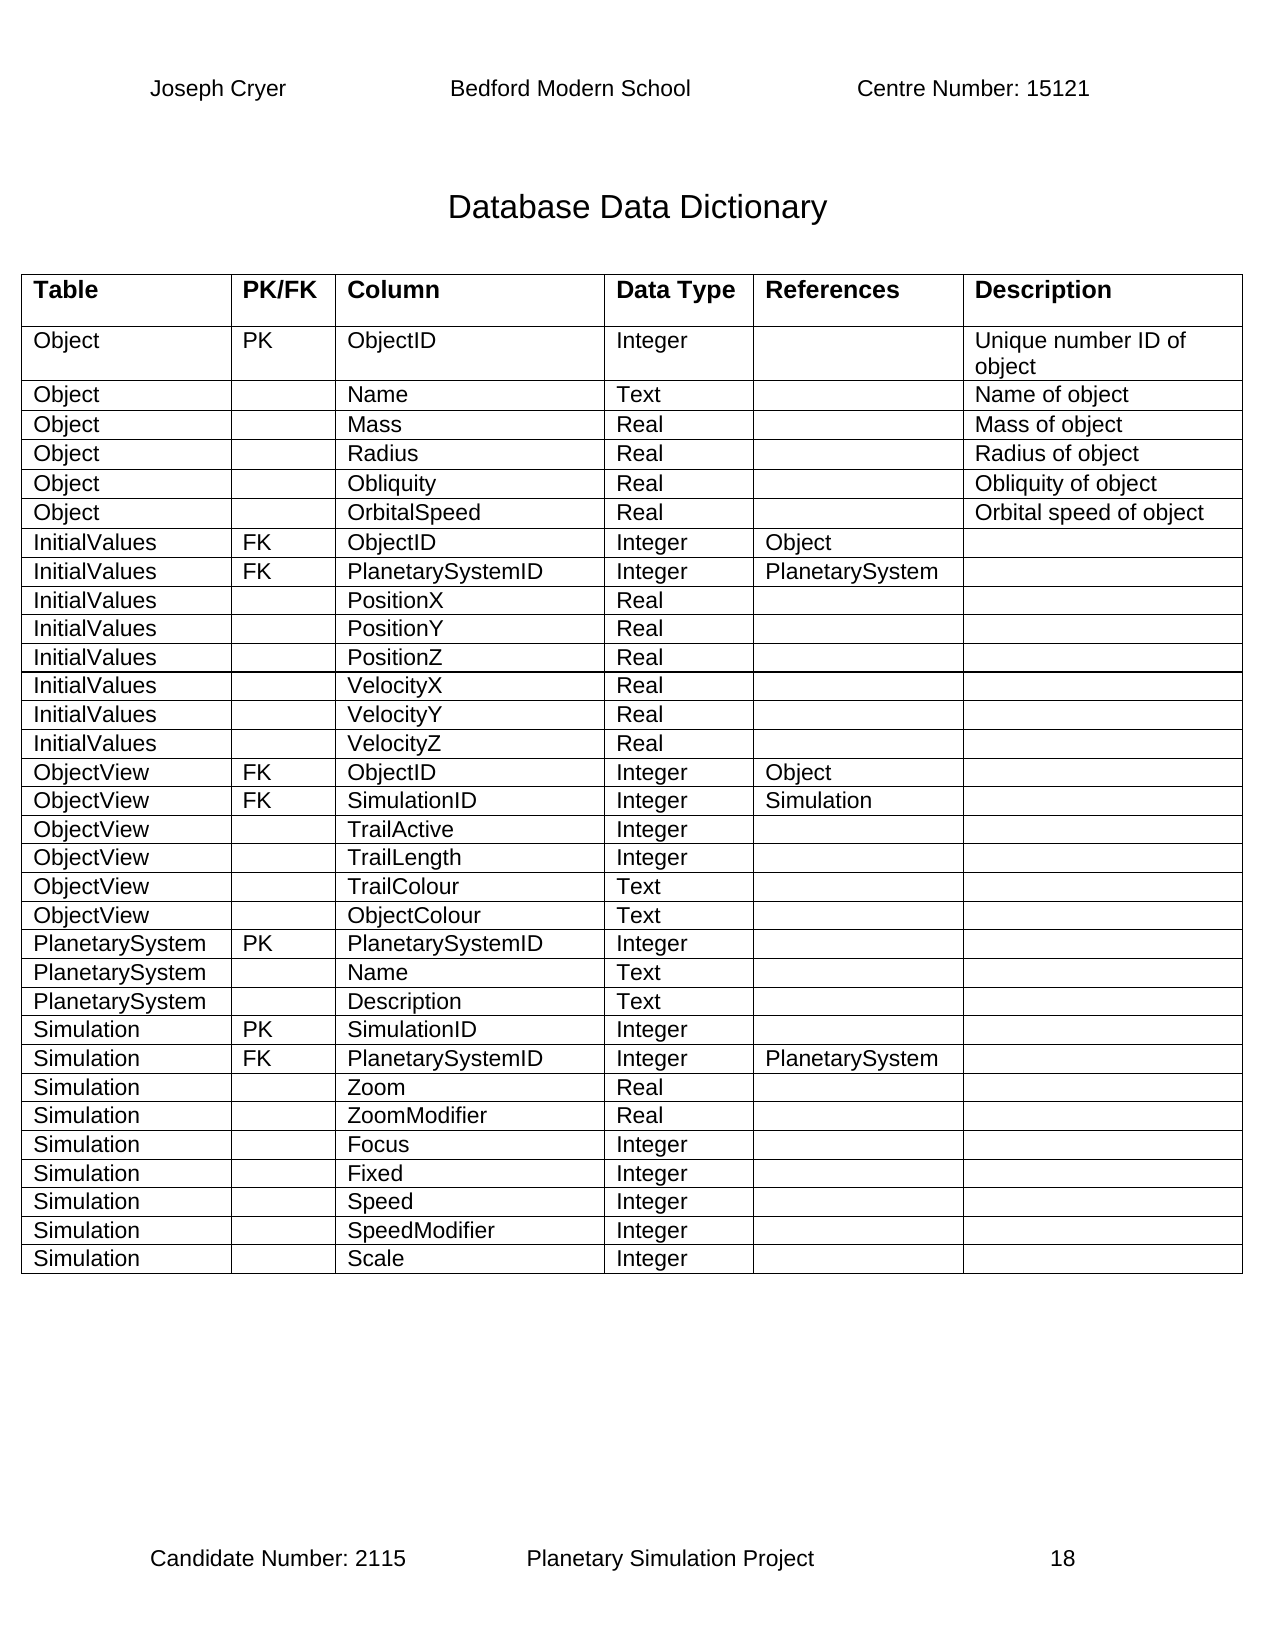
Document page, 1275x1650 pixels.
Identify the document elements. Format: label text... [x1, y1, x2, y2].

table_cell [232, 673, 335, 700]
table_cell PlanetarySystemID [336, 1045, 604, 1072]
table_cell ObjectID [336, 327, 604, 380]
table_cell [964, 959, 1242, 987]
table_cell [232, 1217, 335, 1244]
table_cell ObjectView [22, 902, 231, 929]
table_cell [964, 615, 1242, 643]
table_cell [232, 730, 335, 757]
table_cell [964, 873, 1242, 901]
table_cell [964, 558, 1242, 586]
table_cell [754, 327, 963, 380]
table_cell FK [232, 759, 335, 786]
table_cell TrailActive [336, 816, 604, 843]
table_cell VelocityX [336, 673, 604, 700]
table_cell Simulation [22, 1245, 231, 1273]
table_cell [754, 959, 963, 987]
table_cell VelocityY [336, 701, 604, 729]
table_cell Text [605, 988, 753, 1015]
table_cell Name [336, 381, 604, 410]
table_cell SpeedModifier [336, 1217, 604, 1244]
table_cell [232, 1188, 335, 1216]
table_cell PlanetarySystem [754, 558, 963, 586]
table_cell Text [605, 902, 753, 929]
table_cell [964, 902, 1242, 929]
table_cell [232, 411, 335, 439]
table_cell [754, 1160, 963, 1187]
table_cell [964, 730, 1242, 757]
table_cell [964, 1074, 1242, 1101]
table_cell InitialValues [22, 701, 231, 729]
table_cell [964, 1245, 1242, 1273]
table_cell [754, 930, 963, 958]
table_cell FK [232, 1045, 335, 1072]
table_cell Real [605, 701, 753, 729]
table_cell PlanetarySystemID [336, 930, 604, 958]
table_cell [232, 959, 335, 987]
table_cell [964, 759, 1242, 786]
table_cell [232, 644, 335, 671]
table_cell [964, 1045, 1242, 1072]
table_cell Simulation [22, 1016, 231, 1044]
table_cell Integer [605, 1188, 753, 1216]
table_cell Integer [605, 816, 753, 843]
table_cell Zoom [336, 1074, 604, 1101]
table_cell Radius [336, 440, 604, 469]
table_cell [232, 499, 335, 528]
table_cell OrbitalSpeed [336, 499, 604, 528]
table_cell Real [605, 470, 753, 498]
table_cell ObjectView [22, 873, 231, 901]
table_header Description [964, 275, 1242, 326]
table_cell [754, 1188, 963, 1216]
table_cell [232, 988, 335, 1015]
table_cell InitialValues [22, 587, 231, 614]
table_cell [232, 1131, 335, 1158]
table_cell Fixed [336, 1160, 604, 1187]
table_cell PlanetarySystem [22, 930, 231, 958]
table_cell [754, 873, 963, 901]
table_cell [754, 1217, 963, 1244]
table_cell [964, 1160, 1242, 1187]
table_cell Object [754, 759, 963, 786]
table_cell PK [232, 1016, 335, 1044]
table_cell Object [22, 440, 231, 469]
table_cell Integer [605, 1245, 753, 1273]
table_cell Real [605, 615, 753, 643]
table_cell Text [605, 873, 753, 901]
table_cell Integer [605, 787, 753, 815]
table_cell [754, 1102, 963, 1130]
table_cell SimulationID [336, 1016, 604, 1044]
table_cell Mass of object [964, 411, 1242, 439]
table_cell Object [22, 470, 231, 498]
table_cell [964, 701, 1242, 729]
table_cell [964, 587, 1242, 614]
table_cell Simulation [754, 787, 963, 815]
table_cell InitialValues [22, 529, 231, 557]
table_cell InitialValues [22, 673, 231, 700]
table_cell Orbital speed of object [964, 499, 1242, 528]
table_cell [964, 787, 1242, 815]
table_cell ObjectColour [336, 902, 604, 929]
table_cell Object [22, 327, 231, 380]
table_cell InitialValues [22, 730, 231, 757]
table_cell Obliquity [336, 470, 604, 498]
table_cell Integer [605, 327, 753, 380]
table_cell [754, 844, 963, 872]
table_cell Simulation [22, 1102, 231, 1130]
table_cell Text [605, 381, 753, 410]
table_cell Simulation [22, 1045, 231, 1072]
table_cell PositionZ [336, 644, 604, 671]
table_cell [232, 440, 335, 469]
table_cell Simulation [22, 1074, 231, 1101]
table_cell [232, 902, 335, 929]
table_cell Object [22, 499, 231, 528]
table_cell Integer [605, 1160, 753, 1187]
table_cell [964, 930, 1242, 958]
table_cell Obliquity of object [964, 470, 1242, 498]
table_cell TrailLength [336, 844, 604, 872]
table_cell [754, 1016, 963, 1044]
table_cell Integer [605, 1045, 753, 1072]
table_cell Real [605, 411, 753, 439]
table_cell [754, 701, 963, 729]
table_cell [754, 1131, 963, 1158]
table_cell [754, 816, 963, 843]
table_cell [232, 1102, 335, 1130]
table_cell [232, 1245, 335, 1273]
table_cell Integer [605, 529, 753, 557]
table_cell [232, 701, 335, 729]
table_cell Radius of object [964, 440, 1242, 469]
table_cell VelocityZ [336, 730, 604, 757]
table_header Table [22, 275, 231, 326]
table_cell [232, 816, 335, 843]
table_cell Name of object [964, 381, 1242, 410]
table_cell [754, 988, 963, 1015]
table_cell [754, 587, 963, 614]
table_cell ObjectView [22, 816, 231, 843]
table_cell PlanetarySystem [22, 988, 231, 1015]
table_cell Integer [605, 1016, 753, 1044]
table_cell [232, 587, 335, 614]
table_cell Real [605, 730, 753, 757]
table_cell ObjectView [22, 844, 231, 872]
table_cell [754, 499, 963, 528]
table_cell PK [232, 327, 335, 380]
table_cell [232, 381, 335, 410]
table_cell Real [605, 644, 753, 671]
subtitle Database Data Dictionary [150, 187, 1125, 226]
table_cell [964, 529, 1242, 557]
table_cell [754, 673, 963, 700]
table_cell [754, 411, 963, 439]
table_cell FK [232, 558, 335, 586]
table_cell [964, 673, 1242, 700]
table_cell Integer [605, 1217, 753, 1244]
table_cell [964, 988, 1242, 1015]
table_cell Object [754, 529, 963, 557]
table_cell Text [605, 959, 753, 987]
table_cell Real [605, 1074, 753, 1101]
table_cell PlanetarySystemID [336, 558, 604, 586]
table_cell [964, 1217, 1242, 1244]
table_cell [232, 615, 335, 643]
table_cell [964, 644, 1242, 671]
table_cell Integer [605, 930, 753, 958]
table_header Data Type [605, 275, 753, 326]
table_cell Simulation [22, 1217, 231, 1244]
table_cell [754, 1245, 963, 1273]
table_cell PlanetarySystem [754, 1045, 963, 1072]
table_cell Focus [336, 1131, 604, 1158]
table_cell ObjectID [336, 759, 604, 786]
table_cell ZoomModifier [336, 1102, 604, 1130]
table_cell Real [605, 499, 753, 528]
table_cell Object [22, 411, 231, 439]
table_cell PlanetarySystem [22, 959, 231, 987]
table_cell ObjectID [336, 529, 604, 557]
table_cell Simulation [22, 1131, 231, 1158]
table_cell [964, 1188, 1242, 1216]
table_cell Name [336, 959, 604, 987]
table_cell [964, 1016, 1242, 1044]
table_cell Real [605, 1102, 753, 1130]
table_cell SimulationID [336, 787, 604, 815]
table_cell ObjectView [22, 759, 231, 786]
table_cell PositionX [336, 587, 604, 614]
table_cell Integer [605, 759, 753, 786]
table_cell [754, 615, 963, 643]
table_header Column [336, 275, 604, 326]
table_header PK/FK [232, 275, 335, 326]
table_cell PositionY [336, 615, 604, 643]
table_cell [232, 844, 335, 872]
table_cell Speed [336, 1188, 604, 1216]
table_cell [754, 1074, 963, 1101]
table_cell [964, 844, 1242, 872]
table_cell [964, 1102, 1242, 1130]
table_cell [232, 873, 335, 901]
table_cell PK [232, 930, 335, 958]
table_cell ObjectView [22, 787, 231, 815]
table_cell Unique number ID of object [964, 327, 1242, 380]
table_cell InitialValues [22, 644, 231, 671]
table_header References [754, 275, 963, 326]
table_cell Real [605, 673, 753, 700]
table_cell TrailColour [336, 873, 604, 901]
table_cell Object [22, 381, 231, 410]
table_cell Real [605, 587, 753, 614]
table_cell [754, 381, 963, 410]
table_cell [232, 1160, 335, 1187]
table_cell [754, 644, 963, 671]
table_cell Simulation [22, 1188, 231, 1216]
table_cell [754, 902, 963, 929]
table_cell FK [232, 529, 335, 557]
table_cell Integer [605, 844, 753, 872]
table_cell FK [232, 787, 335, 815]
table_cell Integer [605, 558, 753, 586]
table_cell [964, 1131, 1242, 1158]
table_cell [754, 730, 963, 757]
table_cell Mass [336, 411, 604, 439]
table_cell InitialValues [22, 615, 231, 643]
table_cell Scale [336, 1245, 604, 1273]
table_cell Description [336, 988, 604, 1015]
table_cell Real [605, 440, 753, 469]
table_cell [232, 1074, 335, 1101]
table_cell [232, 470, 335, 498]
table_cell Integer [605, 1131, 753, 1158]
table_cell InitialValues [22, 558, 231, 586]
table_cell Simulation [22, 1160, 231, 1187]
table_cell [754, 440, 963, 469]
table_cell [754, 470, 963, 498]
table_cell [964, 816, 1242, 843]
